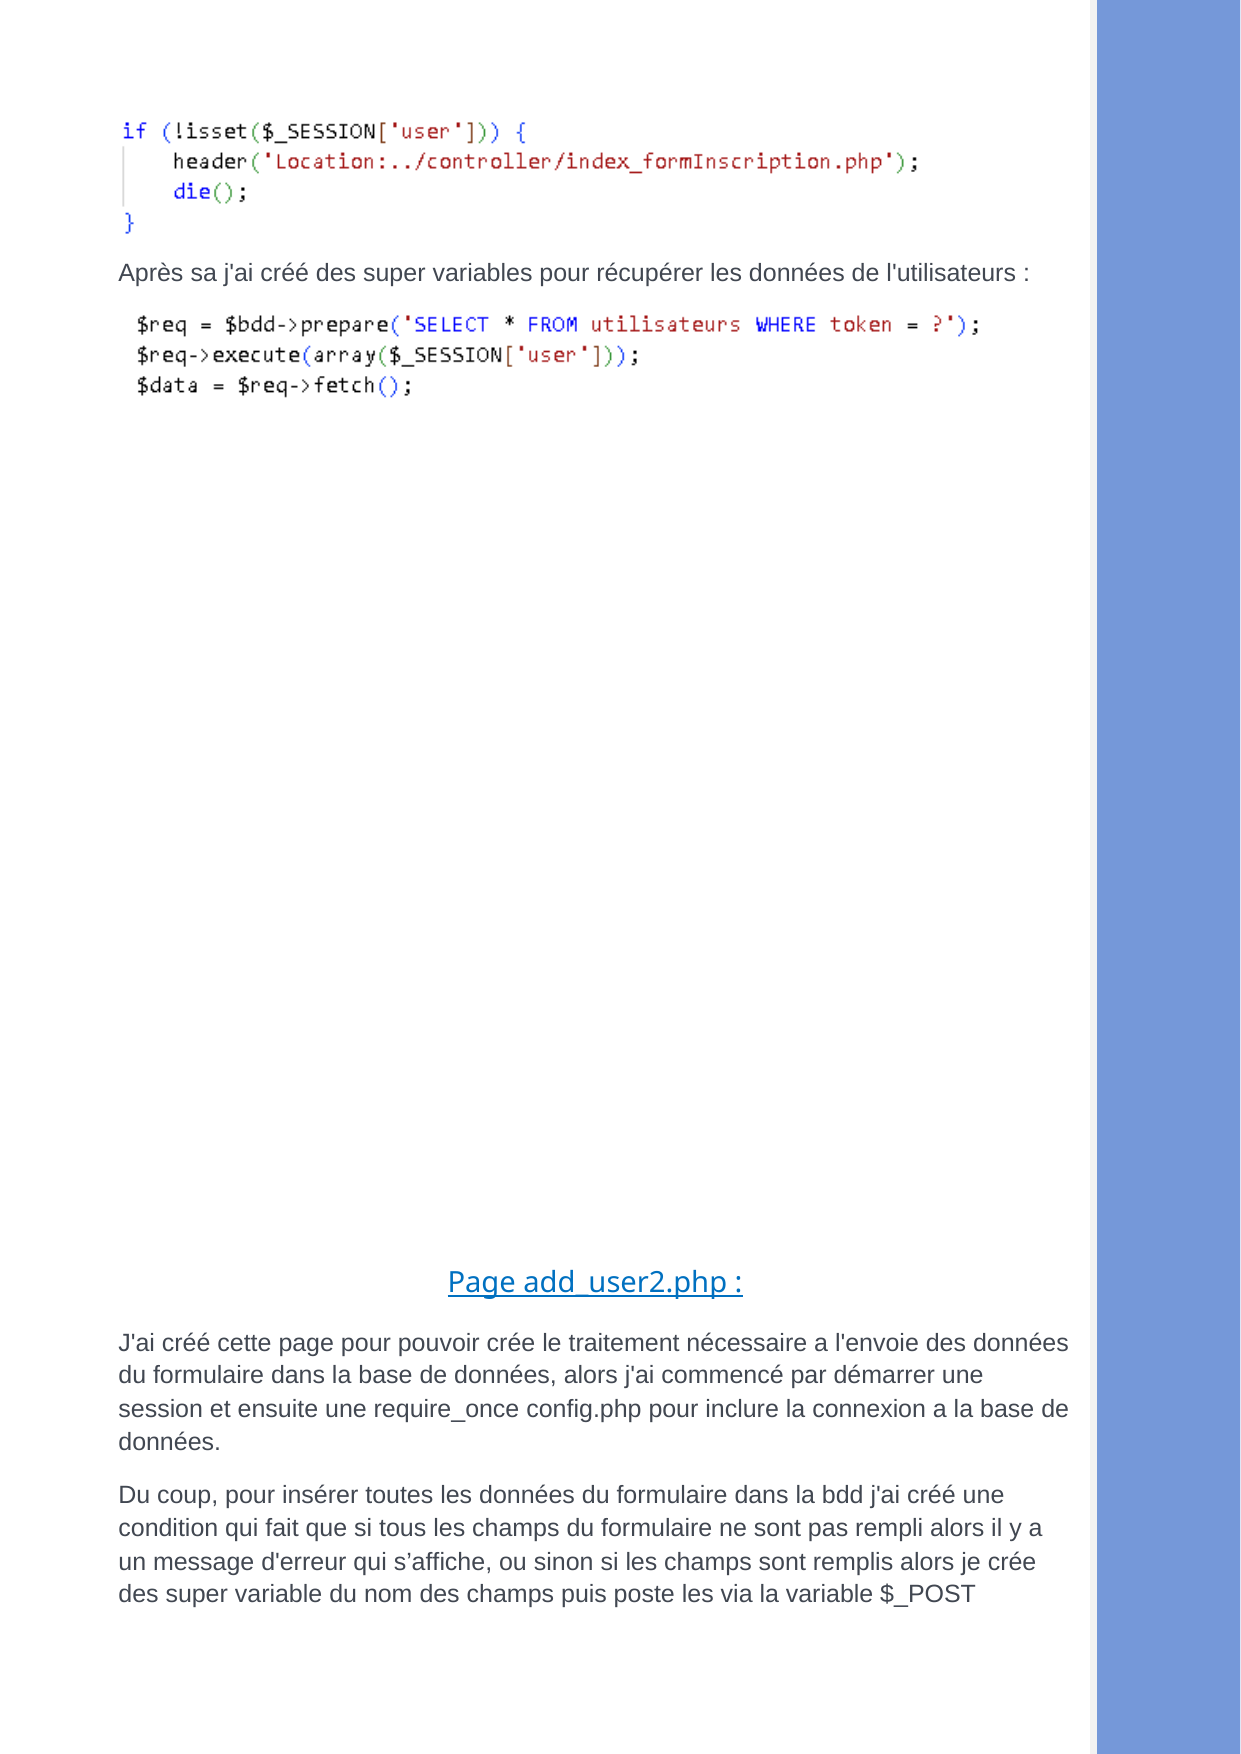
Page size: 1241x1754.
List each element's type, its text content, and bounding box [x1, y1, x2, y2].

text Après sa j'ai créé des super variables pour récupérer les données de l'utilisateurs : [118, 258, 1122, 286]
picture [118, 118, 937, 237]
picture [118, 311, 987, 407]
text J'ai créé cette page pour pouvoir crée le traitement nécessaire a l'envoie des données du formulaire dans la base de données, alors j'ai commencé par démarrer une session et ensuite une require_once config.php pour inclure la connexion a la base de données. [118, 1327, 1122, 1455]
text Du coup, pour insérer toutes les données du formulaire dans la bdd j'ai créé une condition qui fait que si tous les champs du formulaire ne sont pas rempli alors il y a un message d'erreur qui s’affiche, ou sinon si les champs sont remplis alors je crée des super variable du nom des champs puis poste les via la variable $_POST [118, 1480, 1122, 1608]
text Page add_user2.php : [118, 1261, 1122, 1301]
